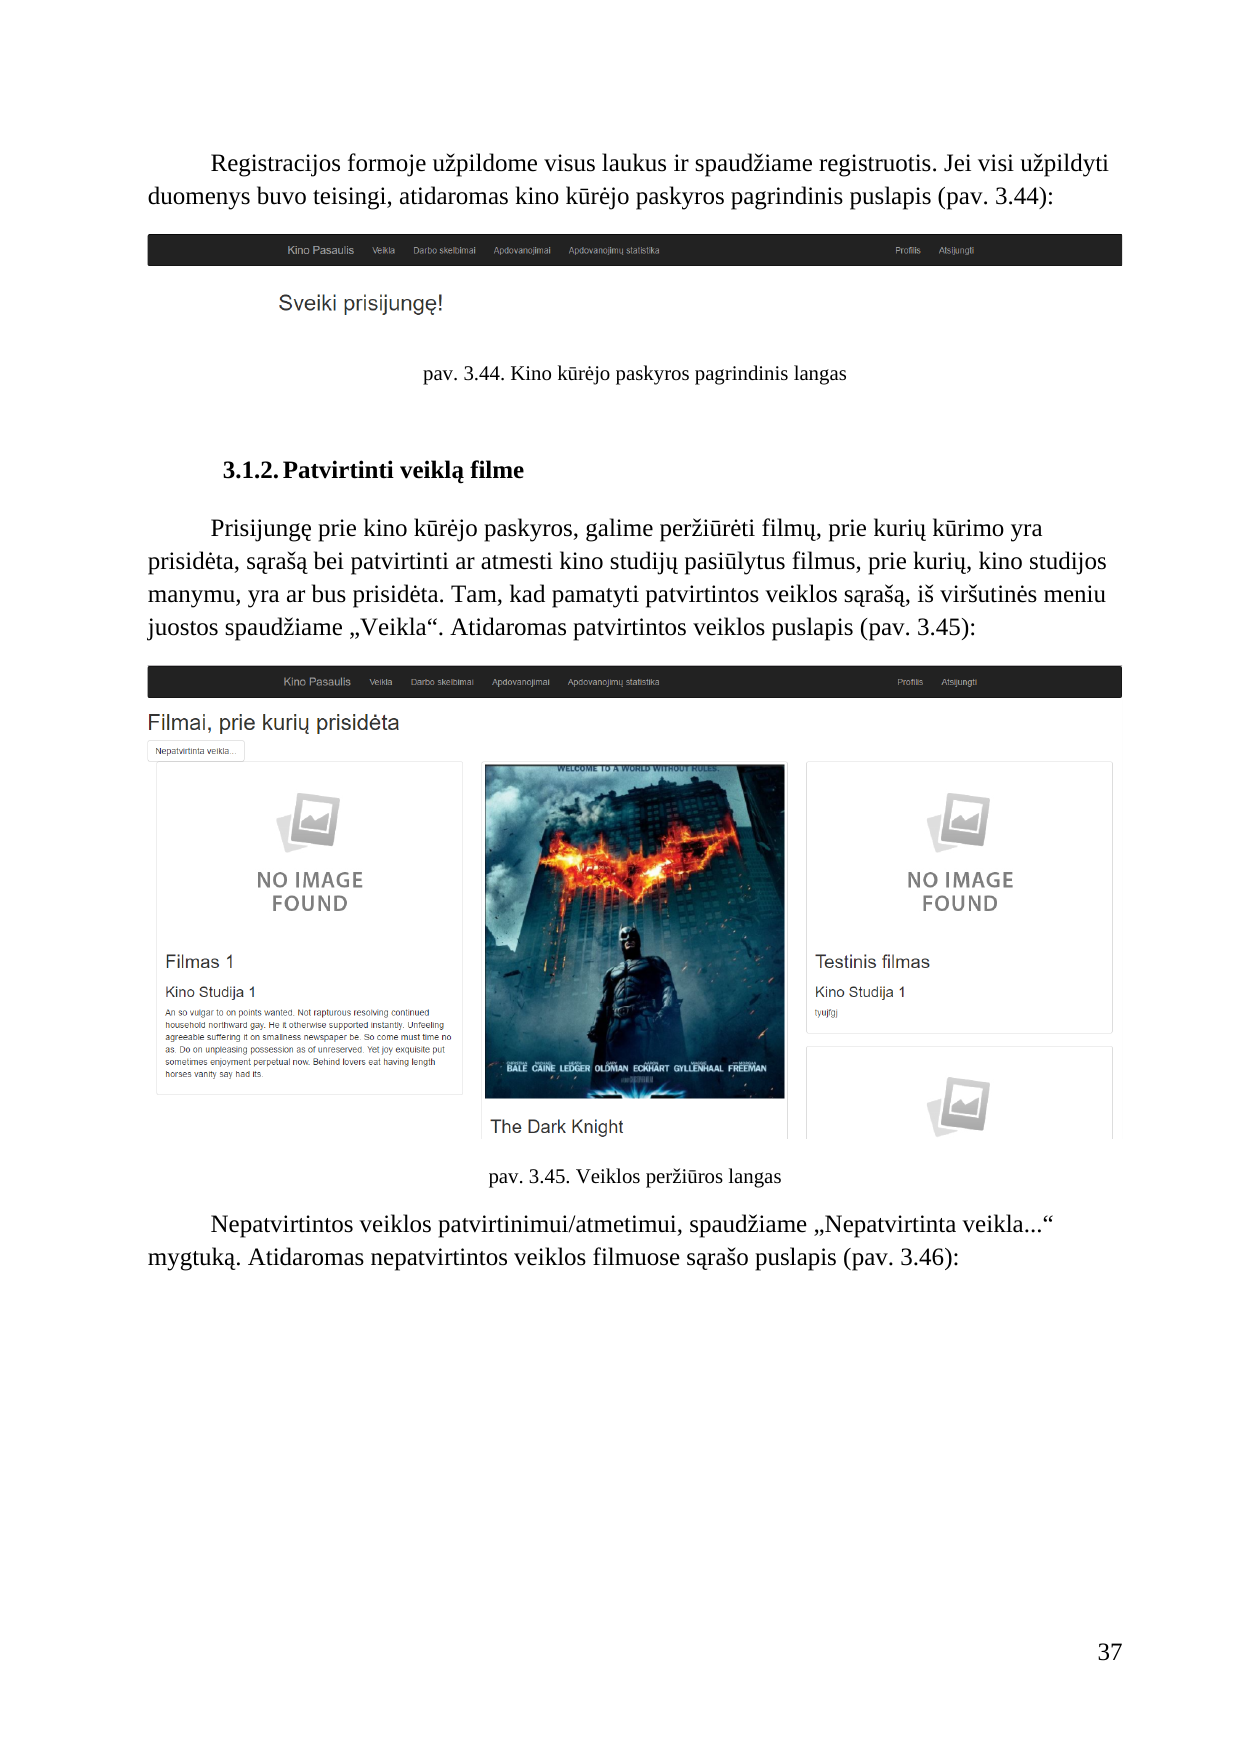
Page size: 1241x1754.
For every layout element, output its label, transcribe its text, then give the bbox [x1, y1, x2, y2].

picture [147, 665, 1123, 1139]
picture [147, 234, 1123, 336]
subtitle Patvirtinti veiklą filme [223, 455, 1122, 484]
